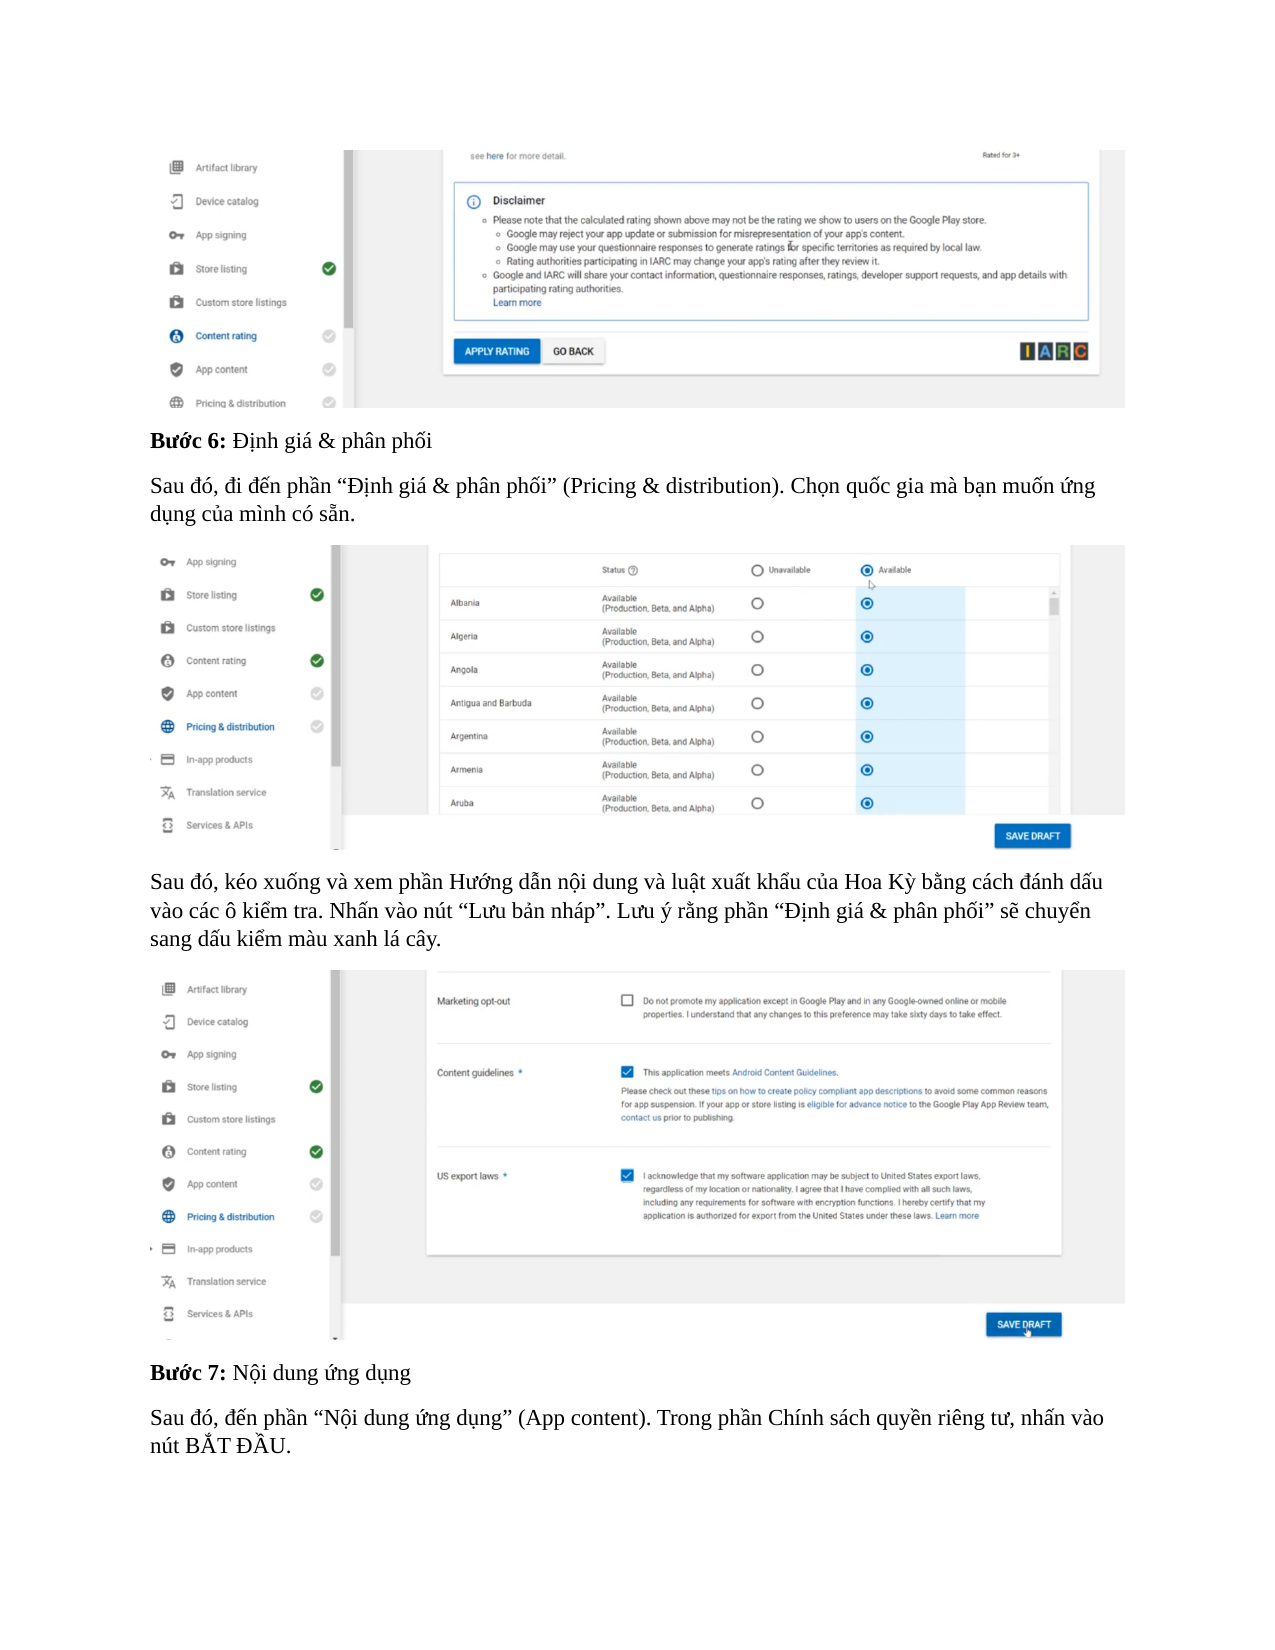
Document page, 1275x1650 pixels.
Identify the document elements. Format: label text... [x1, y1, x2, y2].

text Sau đó, kéo xuống và xem phần Hướng dẫn nội dung và luật xuất khẩu của Hoa Kỳ bằng cách đánh dấu vào các ô kiểm tra. Nhấn vào nút “Lưu bản nháp”. Lưu ý rằng phần “Định giá & phân phối” sẽ chuyển sang dấu kiểm màu xanh lá cây. [150, 868, 1125, 951]
text Bước 7: Nội dung ứng dụng [150, 1358, 1125, 1385]
text Sau đó, đi đến phần “Định giá & phân phối” (Pricing & distribution). Chọn quốc gia mà bạn muốn ứng dụng của mình có sẵn. [150, 472, 1125, 527]
picture [150, 970, 1125, 1340]
picture [150, 545, 1125, 850]
picture [150, 150, 1125, 408]
text Sau đó, đến phần “Nội dung ứng dụng” (App content). Trong phần Chính sách quyền riêng tư, nhấn vào nút BẮT ĐẦU. [150, 1404, 1125, 1458]
text Bước 6: Định giá & phân phối [150, 427, 1125, 453]
